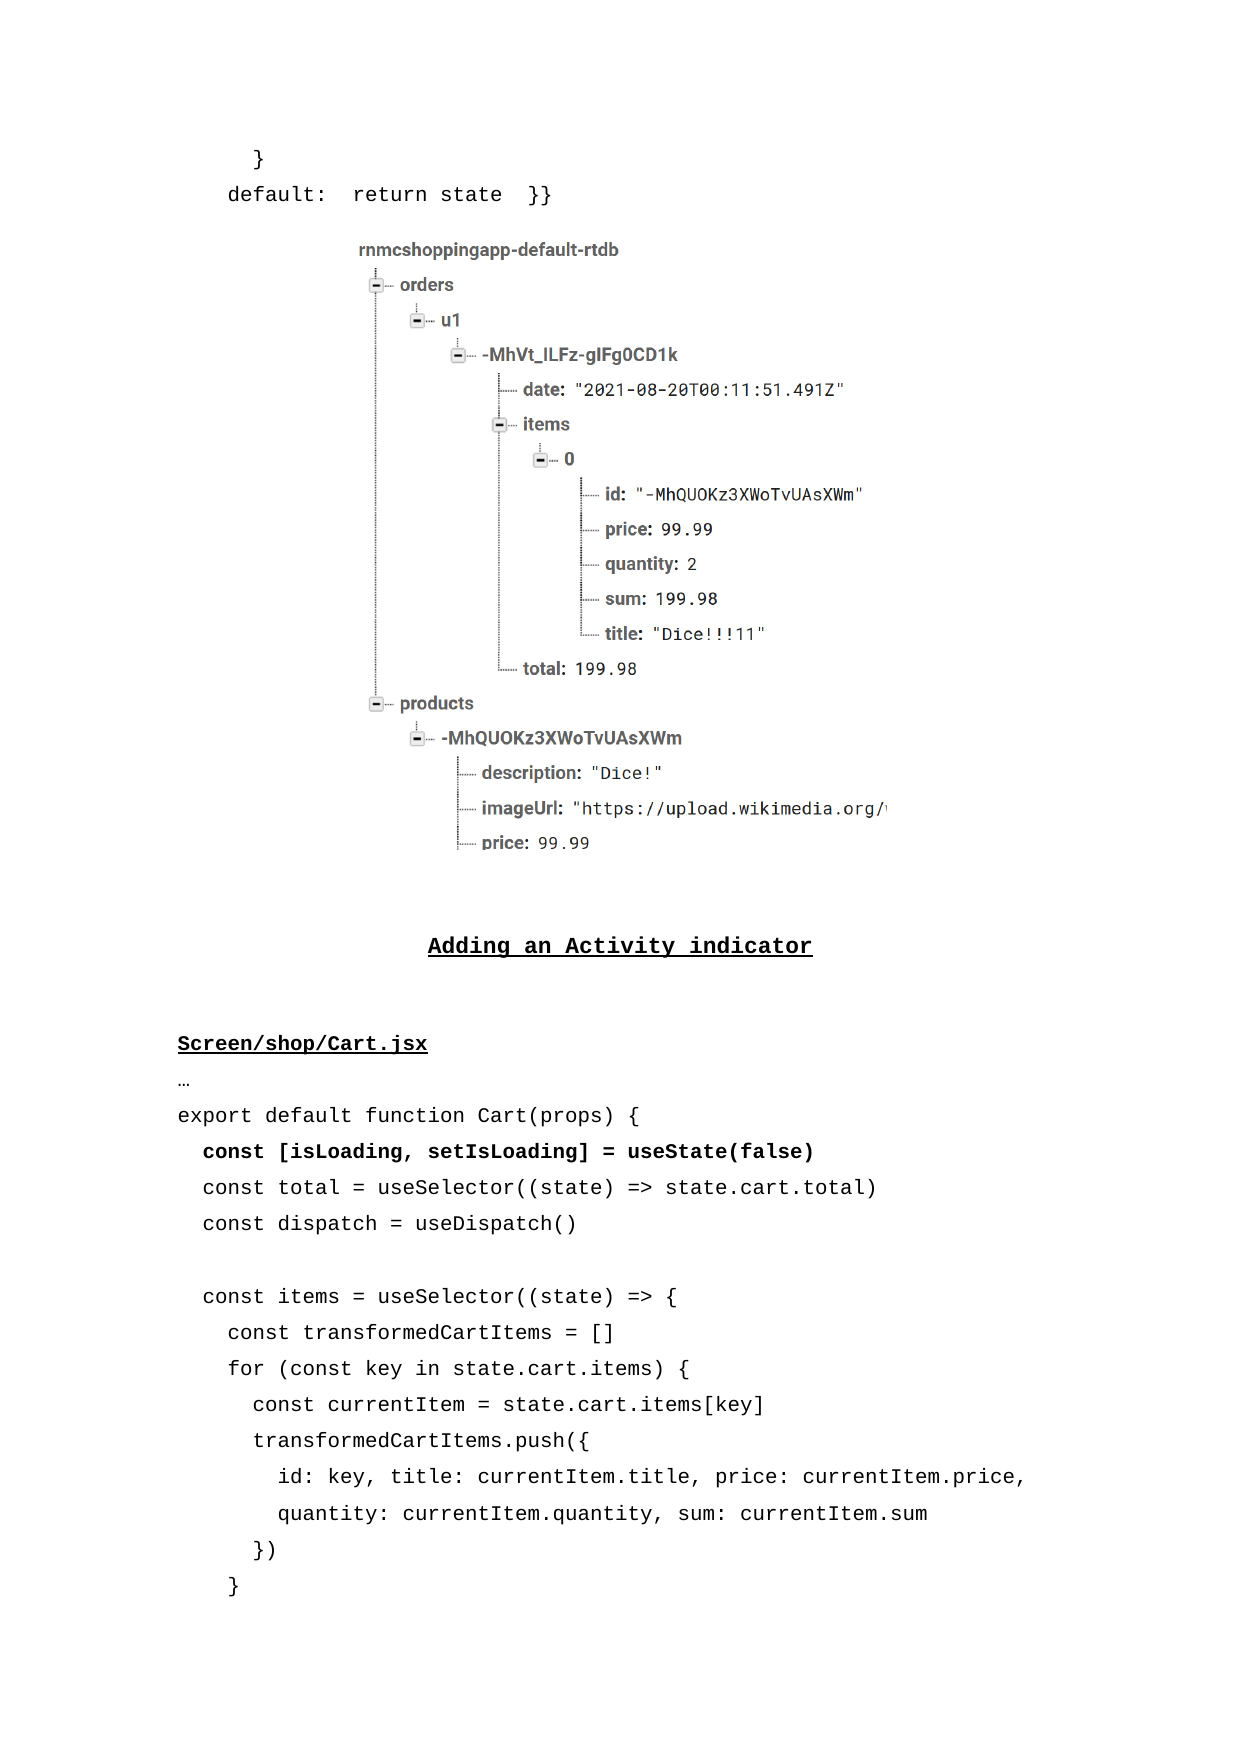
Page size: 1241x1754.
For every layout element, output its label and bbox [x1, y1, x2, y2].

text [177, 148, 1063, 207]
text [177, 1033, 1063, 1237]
picture [353, 220, 887, 850]
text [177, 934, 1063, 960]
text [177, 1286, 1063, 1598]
